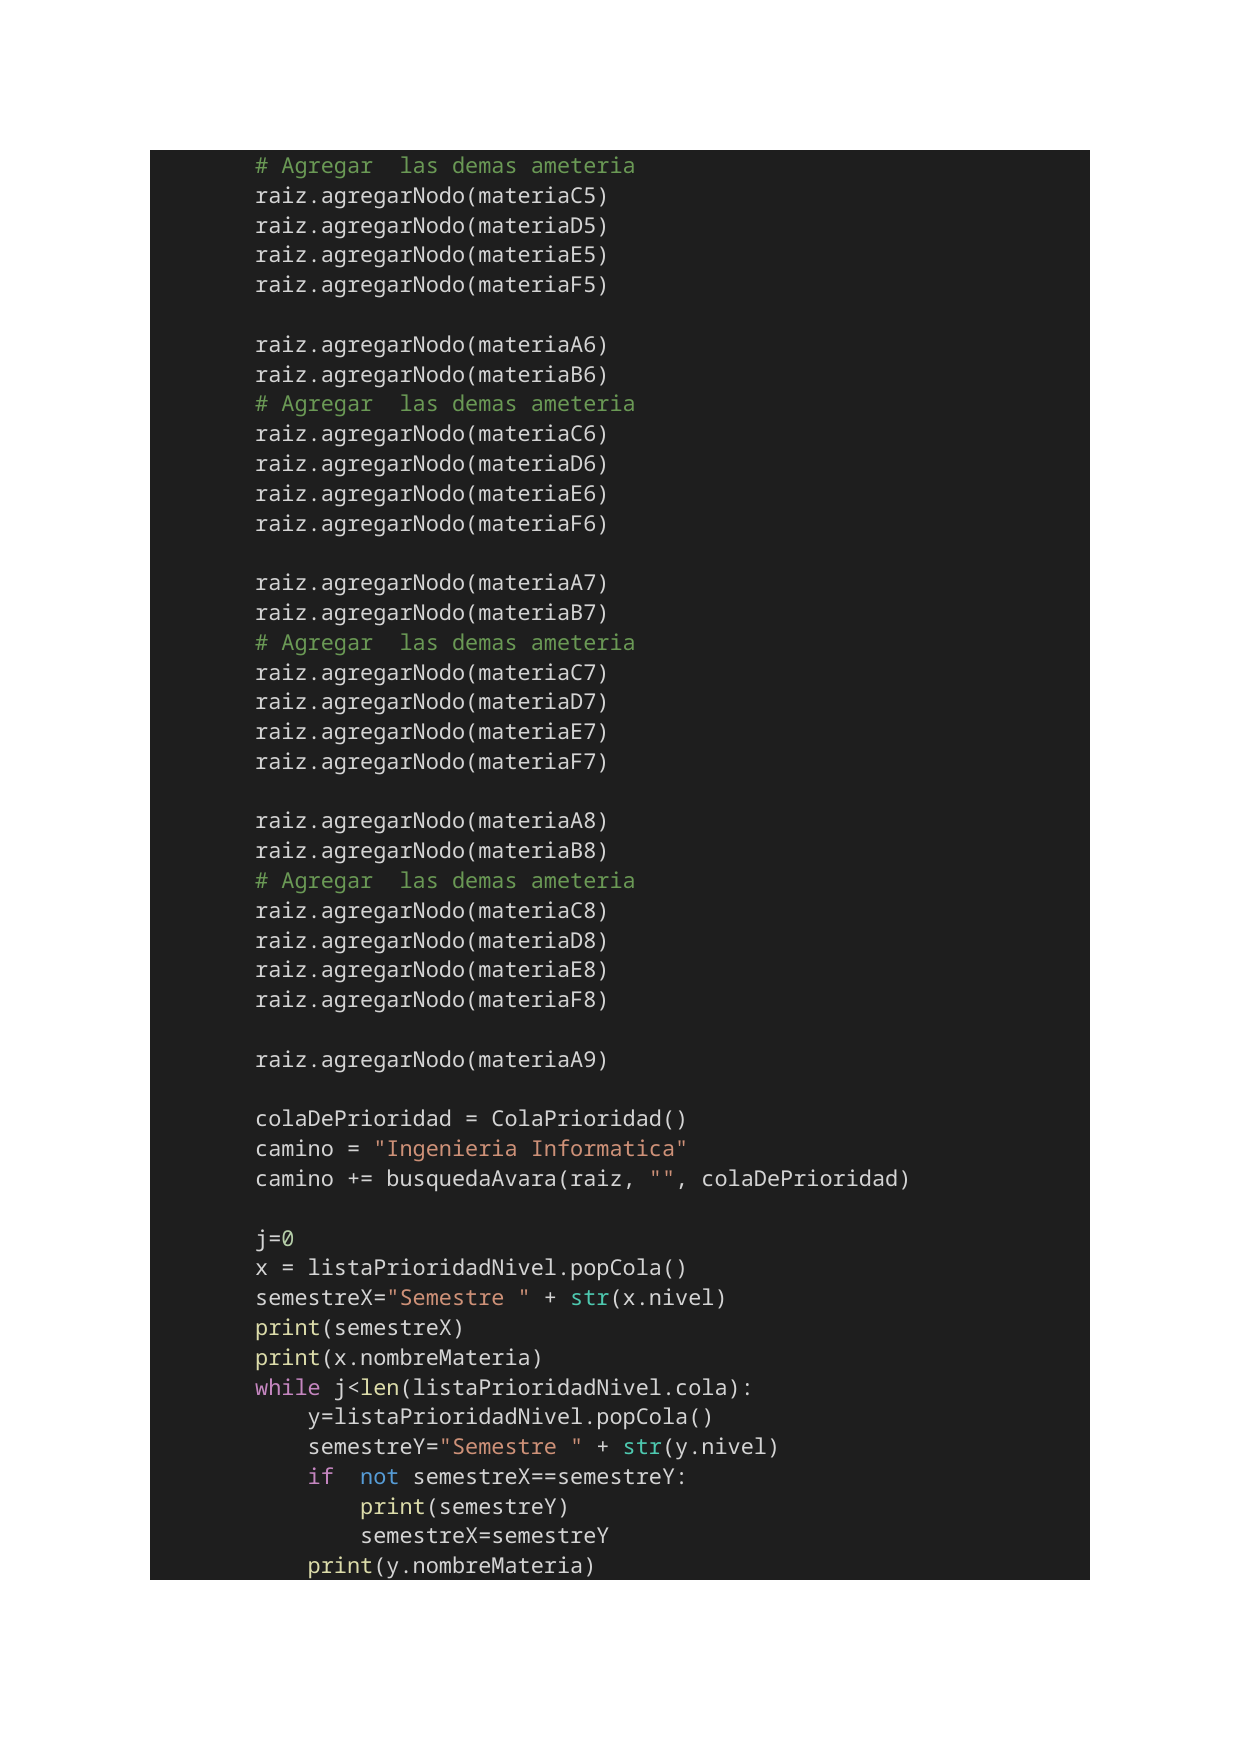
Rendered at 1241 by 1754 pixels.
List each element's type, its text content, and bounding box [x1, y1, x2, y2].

text semestreX="Semestre " + str(x.nivel) [150, 1282, 1090, 1312]
text semestreY="Semestre " + str(y.nivel) [150, 1431, 1090, 1461]
text x = listaPrioridadNivel.popCola() [150, 1252, 1090, 1282]
text # Agregar las demas ameteria [150, 388, 1090, 418]
text raiz.agregarNodo(materiaE8) [150, 954, 1090, 984]
text if not semestreX==semestreY: [150, 1461, 1090, 1491]
text colaDePrioridad = ColaPrioridad() [150, 1103, 1090, 1133]
text raiz.agregarNodo(materiaB6) [150, 358, 1090, 388]
text raiz.agregarNodo(materiaA9) [150, 1044, 1090, 1073]
text print(y.nombreMateria) [150, 1550, 1090, 1580]
text # Agregar las demas ameteria [150, 150, 1090, 180]
text raiz.agregarNodo(materiaF5) [150, 269, 1090, 299]
text raiz.agregarNodo(materiaD5) [150, 209, 1090, 239]
text raiz.agregarNodo(materiaF6) [150, 507, 1090, 537]
text raiz.agregarNodo(materiaE5) [150, 239, 1090, 269]
text raiz.agregarNodo(materiaF8) [150, 984, 1090, 1014]
text j=0 [150, 1222, 1090, 1252]
text raiz.agregarNodo(materiaC5) [150, 180, 1090, 209]
text raiz.agregarNodo(materiaA6) [150, 329, 1090, 358]
text raiz.agregarNodo(materiaA8) [150, 805, 1090, 835]
text raiz.agregarNodo(materiaD6) [150, 448, 1090, 478]
text y=listaPrioridadNivel.popCola() [150, 1401, 1090, 1431]
text semestreX=semestreY [150, 1520, 1090, 1550]
text print(semestreX) [150, 1312, 1090, 1342]
text raiz.agregarNodo(materiaA7) [150, 567, 1090, 597]
text raiz.agregarNodo(materiaC7) [150, 656, 1090, 686]
text raiz.agregarNodo(materiaD8) [150, 924, 1090, 954]
text raiz.agregarNodo(materiaF7) [150, 746, 1090, 776]
text raiz.agregarNodo(materiaB8) [150, 835, 1090, 865]
text raiz.agregarNodo(materiaB7) [150, 597, 1090, 627]
text raiz.agregarNodo(materiaC8) [150, 895, 1090, 924]
text raiz.agregarNodo(materiaE7) [150, 716, 1090, 746]
text raiz.agregarNodo(materiaC6) [150, 418, 1090, 448]
text print(semestreY) [150, 1491, 1090, 1520]
text camino = "Ingenieria Informatica" [150, 1133, 1090, 1163]
text # Agregar las demas ameteria [150, 865, 1090, 895]
text print(x.nombreMateria) [150, 1342, 1090, 1371]
text raiz.agregarNodo(materiaE6) [150, 478, 1090, 507]
text # Agregar las demas ameteria [150, 627, 1090, 656]
text while j<len(listaPrioridadNivel.cola): [150, 1371, 1090, 1401]
text raiz.agregarNodo(materiaD7) [150, 686, 1090, 716]
text camino += busquedaAvara(raiz, "", colaDePrioridad) [150, 1163, 1090, 1193]
